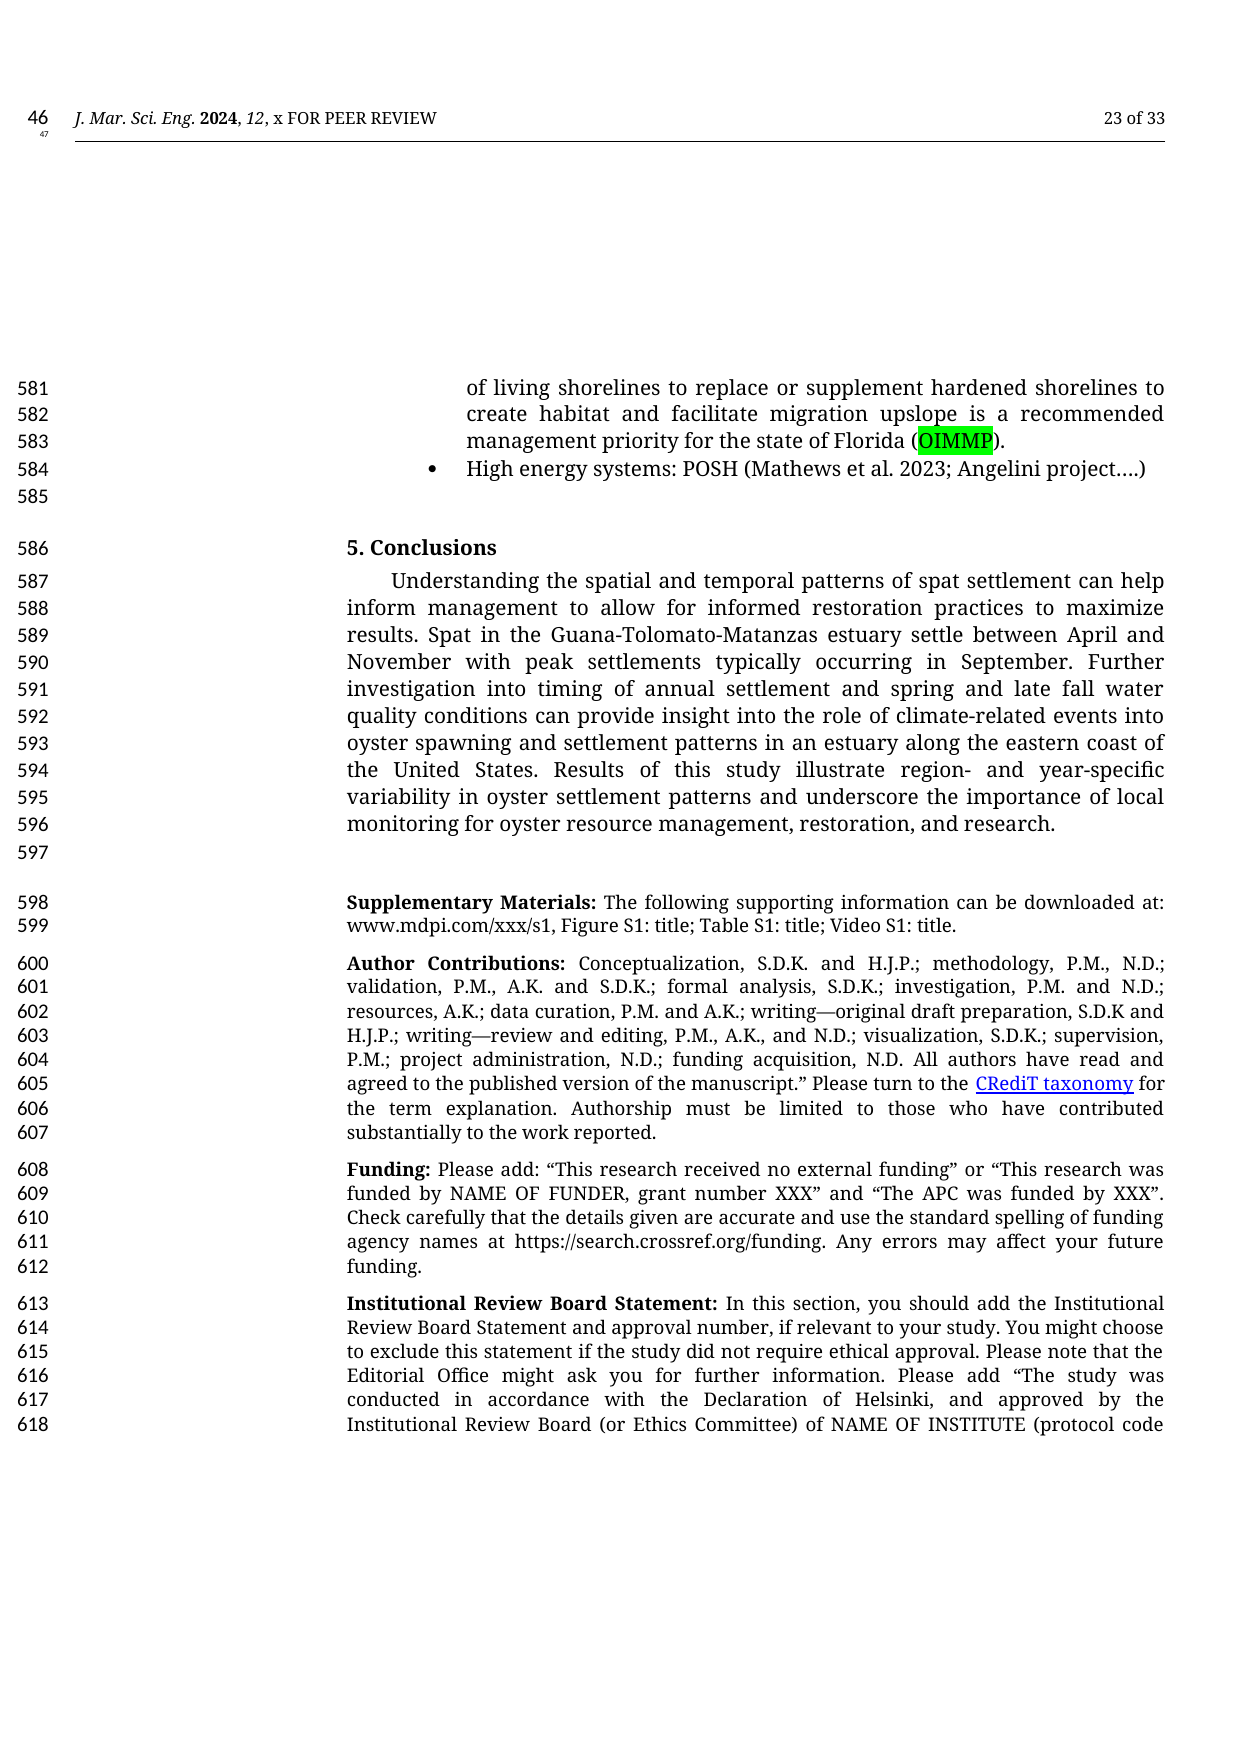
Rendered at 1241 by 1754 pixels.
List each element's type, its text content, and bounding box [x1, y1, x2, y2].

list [428, 374, 1165, 455]
subtitle 5. Conclusions [347, 534, 1165, 561]
text Understanding the spatial and temporal patterns of spat settlement can help inform management to allow for informed restoration practices to maximize results. Spat in the Guana-Tolomato-Matanzas estuary settle between April and November with peak settlements typically occurring in September. Further investigation into timing of annual settlement and spring and late fall water quality conditions can provide insight into the role of climate-related events into oyster spawning and settlement patterns in an estuary along the eastern coast of the United States. Results of this study illustrate region- and year-specific variability in oyster settlement patterns and underscore the importance of local monitoring for oyster resource management, restoration, and research. [347, 567, 1165, 838]
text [347, 1291, 1165, 1437]
text Supplementary Materials: The following supporting information can be downloaded at: www.mdpi.com/xxx/s1, Figure S1: title; Table S1: title; Video S1: title. [347, 890, 1165, 938]
list High energy systems: POSH (Mathews et al. 2023; Angelini project….) [428, 455, 1165, 482]
text Funding: Please add: “This research received no external funding” or “This research was funded by NAME OF FUNDER, grant number XXX” and “The APC was funded by XXX”. Check carefully that the details given are accurate and use the standard spelling of funding agency names at https://search.crossref.org/funding. Any errors may affect your future funding. [347, 1157, 1165, 1278]
text Author Contributions: Conceptualization, S.D.K. and H.J.P.; methodology, P.M., N.D.; validation, P.M., A.K. and S.D.K.; formal analysis, S.D.K.; investigation, P.M. and N.D.; resources, A.K.; data curation, P.M. and A.K.; writing—original draft preparation, S.D.K and H.J.P.; writing—review and editing, P.M., A.K., and N.D.; visualization, S.D.K.; supervision, P.M.; project administration, N.D.; funding acquisition, N.D. All authors have read and agreed to the published version of the manuscript.” Please turn to the CRediT taxonomy for the term explanation. Authorship must be limited to those who have contributed substantially to the work reported. [347, 951, 1165, 1145]
